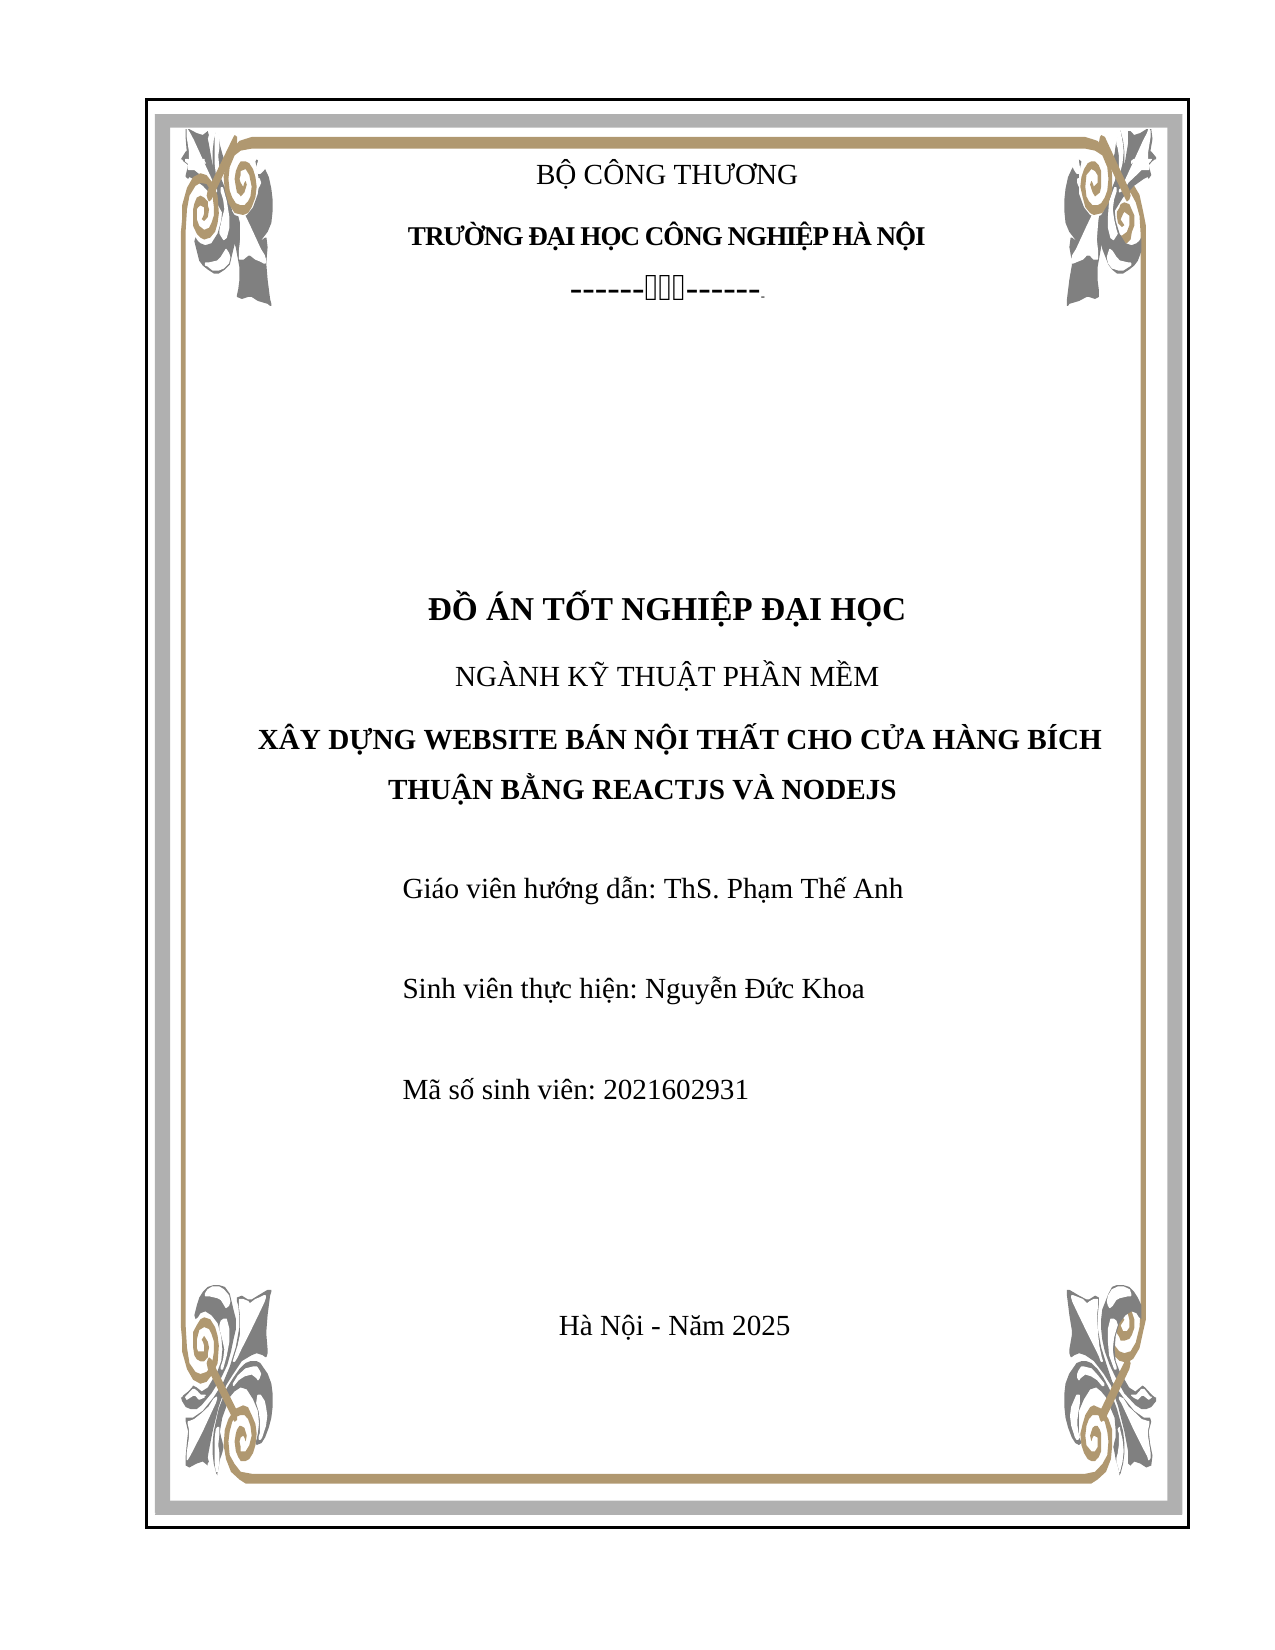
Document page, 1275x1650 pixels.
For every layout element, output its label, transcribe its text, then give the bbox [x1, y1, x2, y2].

text XÂY DỰNG WEBSITE BÁN NỘI THẤT CHO CỬA HÀNG BÍCH THUẬN BẰNG REACTJS VÀ NODEJS [177, 722, 1107, 806]
text BỘ CÔNG THƯƠNG [177, 157, 1157, 191]
text ĐỒ ÁN TỐT NGHIỆP ĐẠI HỌC [177, 589, 1157, 627]
title TRƯỜNG ĐẠI HỌC CÔNG NGHIỆP HÀ NỘI [177, 220, 1157, 251]
text Mã số sinh viên: 2021602931 [177, 1072, 1157, 1106]
text NGÀNH KỸ THUẬT PHẦN MỀM [177, 659, 1157, 693]
text Sinh viên thực hiện: Nguyễn Đức Khoa [177, 972, 1157, 1005]
text ------------- [177, 266, 1157, 309]
text Giáo viên hướng dẫn: ThS. Phạm Thế Anh [177, 871, 1157, 904]
text Hà Nội - Năm 2025 [192, 1308, 1157, 1342]
